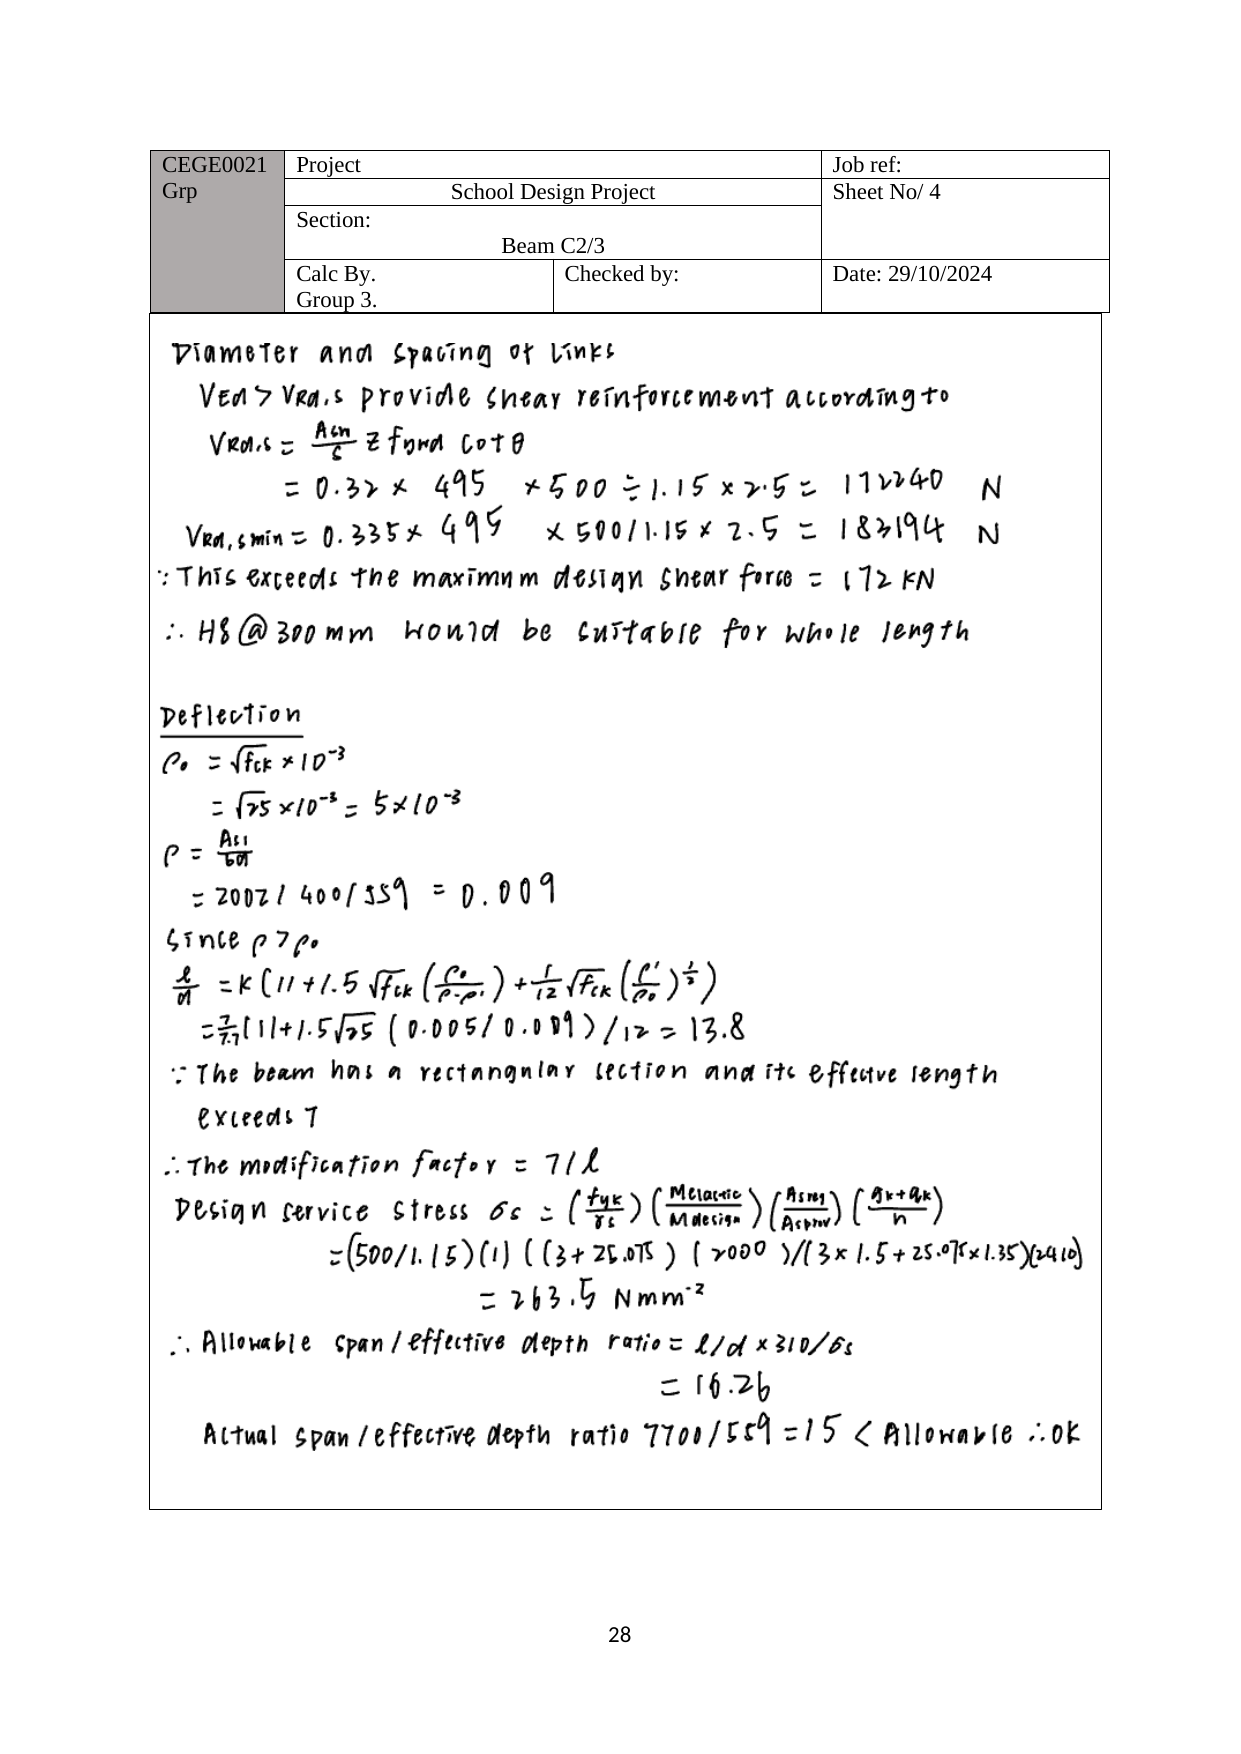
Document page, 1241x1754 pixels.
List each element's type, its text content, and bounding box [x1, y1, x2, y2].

table_cell Date: 29/10/2024 [822, 260, 1109, 312]
table_header Project [285, 151, 821, 177]
table_cell Section: Beam C2/3 [285, 206, 821, 258]
picture [150, 343, 1092, 1466]
table_cell School Design Project [285, 179, 821, 205]
table_cell Checked by: [554, 260, 821, 312]
table_header CEGE0021 Grp [151, 151, 284, 312]
table_header Job ref: [822, 151, 1109, 177]
table_cell Sheet No/ 4 [822, 179, 1109, 258]
table_cell Calc By. Group 3. [285, 260, 553, 312]
